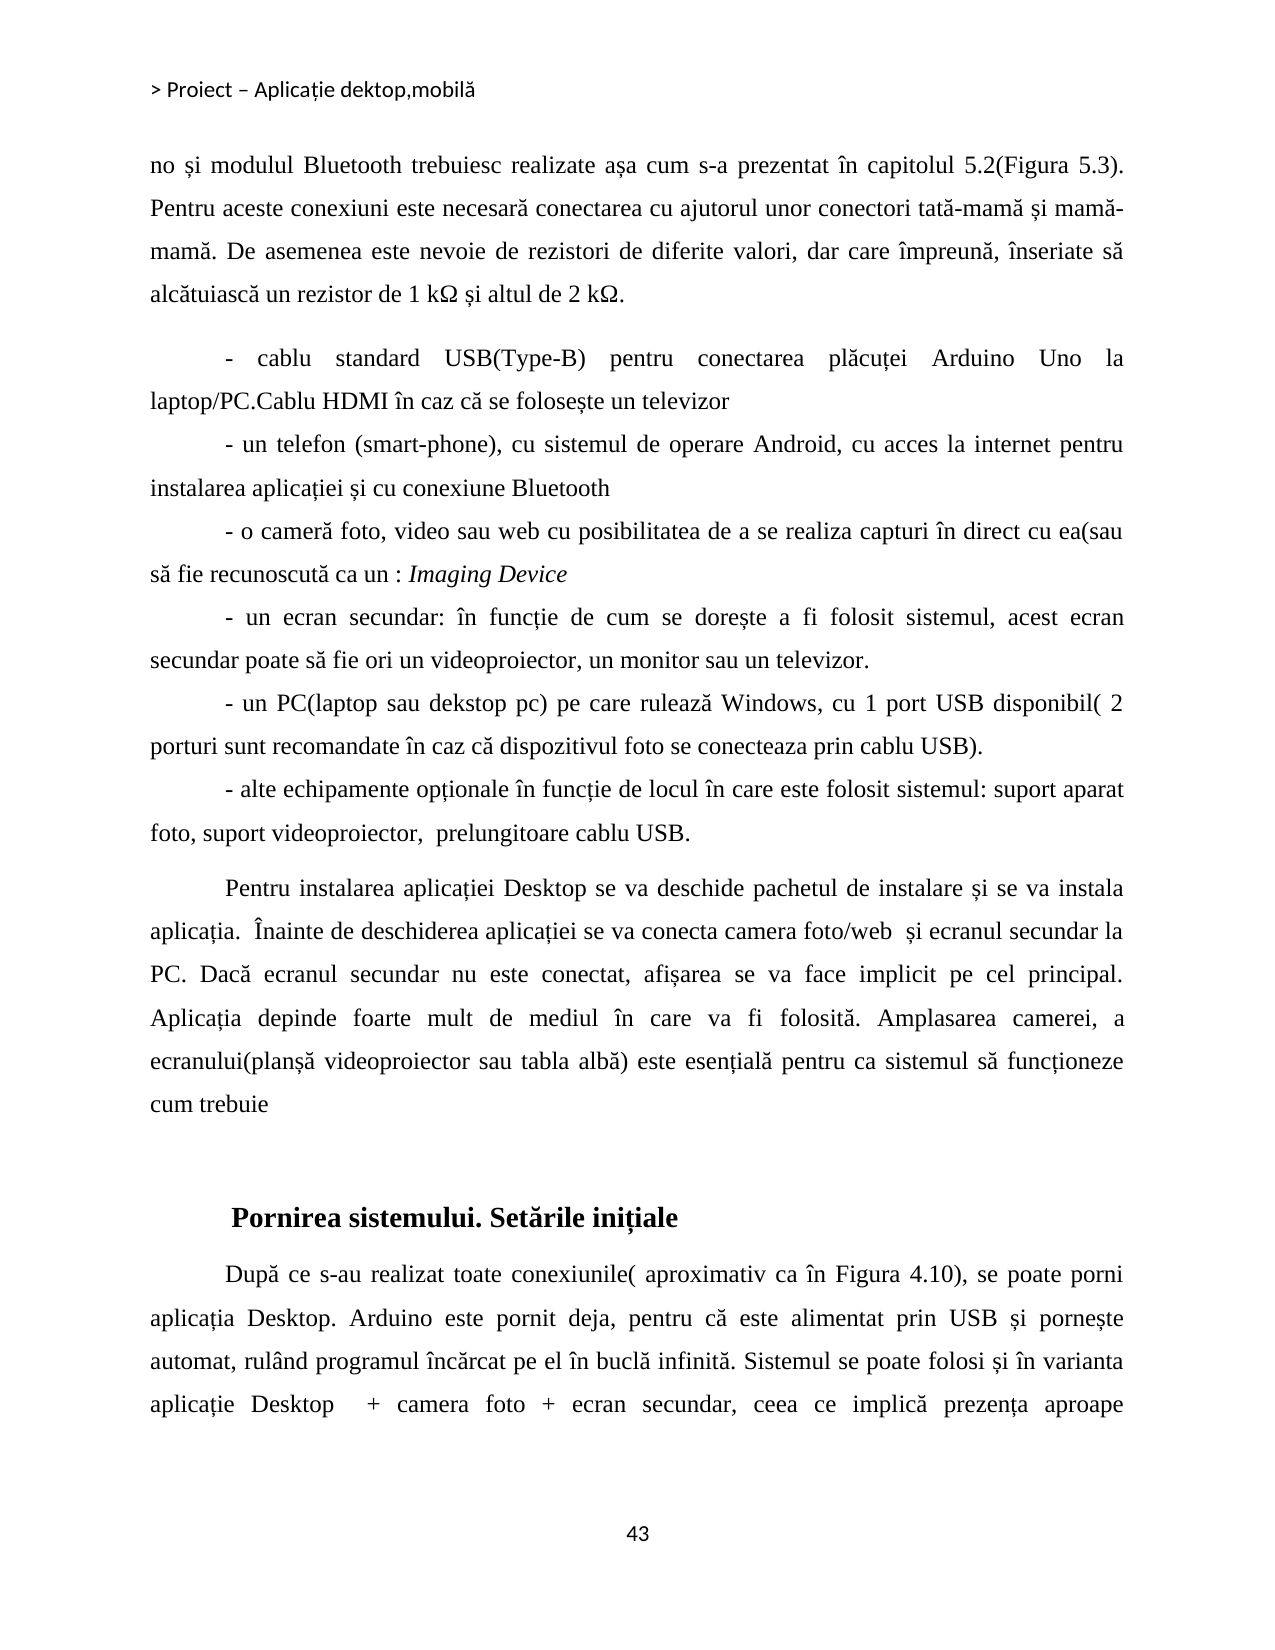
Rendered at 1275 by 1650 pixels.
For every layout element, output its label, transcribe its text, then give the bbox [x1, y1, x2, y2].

text - cablu standard USB(Type-B) pentru conectarea plăcuței Arduino Uno la laptop/PC.Cablu HDMI în caz că se folosește un televizor [150, 343, 1125, 415]
text - un telefon (smart-phone), cu sistemul de operare Android, cu acces la internet pentru instalarea aplicației și cu conexiune Bluetooth [150, 429, 1125, 501]
text Pornirea sistemului. Setările inițiale [150, 1200, 1125, 1234]
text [150, 1259, 1125, 1418]
text Pentru instalarea aplicației Desktop se va deschide pachetul de instalare și se va instala aplicația. Înainte de deschiderea aplicației se va conecta camera foto/web și ecranul secundar la PC. Dacă ecranul secundar nu este conectat, afișarea se va face implicit pe cel principal. Aplicația depinde foarte mult de mediul în care va fi folosită. Amplasarea camerei, a ecranului(planșă videoproiector sau tabla albă) este esențială pentru ca sistemul să funcționeze cum trebuie [150, 873, 1125, 1118]
text - un ecran secundar: în funcție de cum se dorește a fi folosit sistemul, acest ecran secundar poate să fie ori un videoproiector, un monitor sau un televizor. [150, 602, 1125, 674]
text - o cameră foto, video sau web cu posibilitatea de a se realiza capturi în direct cu ea(sau să fie recunoscută ca un : Imaging Device [150, 516, 1125, 588]
text no și modulul Bluetooth trebuiesc realizate așa cum s-a prezentat în capitolul 5.2(Figura 5.3). Pentru aceste conexiuni este necesară conectarea cu ajutorul unor conectori tată-mamă și mamă-mamă. De asemenea este nevoie de rezistori de diferite valori, dar care împreună, înseriate să alcătuiască un rezistor de 1 kΩ și altul de 2 kΩ. [150, 150, 1125, 308]
text - alte echipamente opționale în funcție de locul în care este folosit sistemul: suport aparat foto, suport videoproiector, prelungitoare cablu USB. [150, 774, 1125, 846]
text - un PC(laptop sau dekstop pc) pe care rulează Windows, cu 1 port USB disponibil( 2 porturi sunt recomandate în caz că dispozitivul foto se conecteaza prin cablu USB). [150, 688, 1125, 760]
